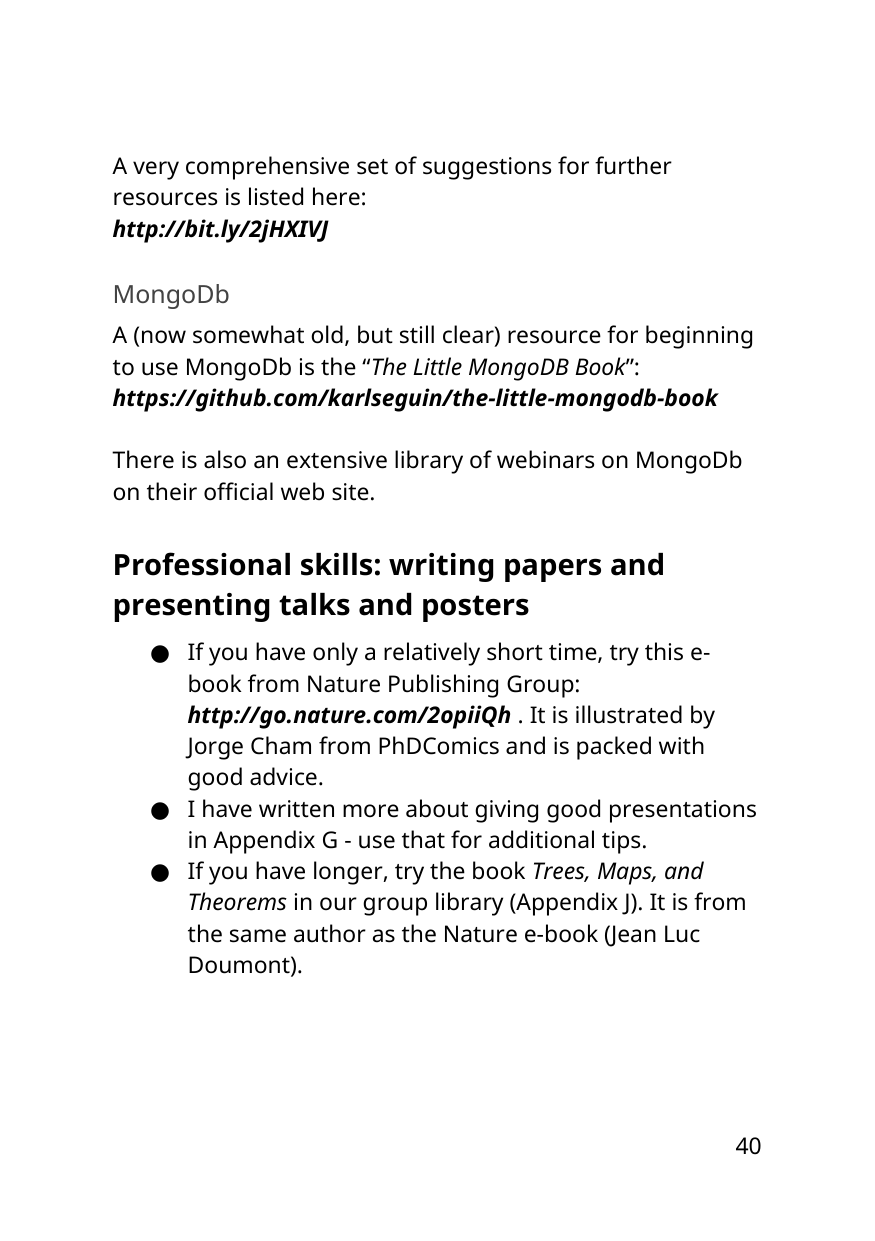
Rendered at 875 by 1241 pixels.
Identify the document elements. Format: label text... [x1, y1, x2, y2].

text A (now somewhat old, but still clear) resource for beginning to use MongoDb is the “The Little MongoDB Book”: [112, 319, 762, 382]
text A very comprehensive set of suggestions for further resources is listed here: [112, 150, 762, 212]
subtitle Professional skills: writing papers and presenting talks and posters [112, 544, 762, 624]
subtitle MongoDb [112, 277, 762, 311]
text There is also an extensive library of webinars on MongoDb on their official web site. [112, 444, 762, 507]
list If you have only a relatively short time, try this e-book from Nature Publishing Group: http://go.nature.com/2opiiQh . It is illustrated by Jorge Cham from PhDComics and is packed with good advice. [150, 636, 762, 793]
list I have written more about giving good presentations in Appendix G - use that for additional tips. [150, 793, 762, 855]
list If you have longer, try the book Trees, Maps, and Theorems in our group library (Appendix J). It is from the same author as the Nature e-book (Jean Luc Doumont). [150, 855, 762, 980]
text http://bit.ly/2jHXIVJ [112, 212, 762, 244]
text https://github.com/karlseguin/the-little-mongodb-book [112, 382, 762, 413]
